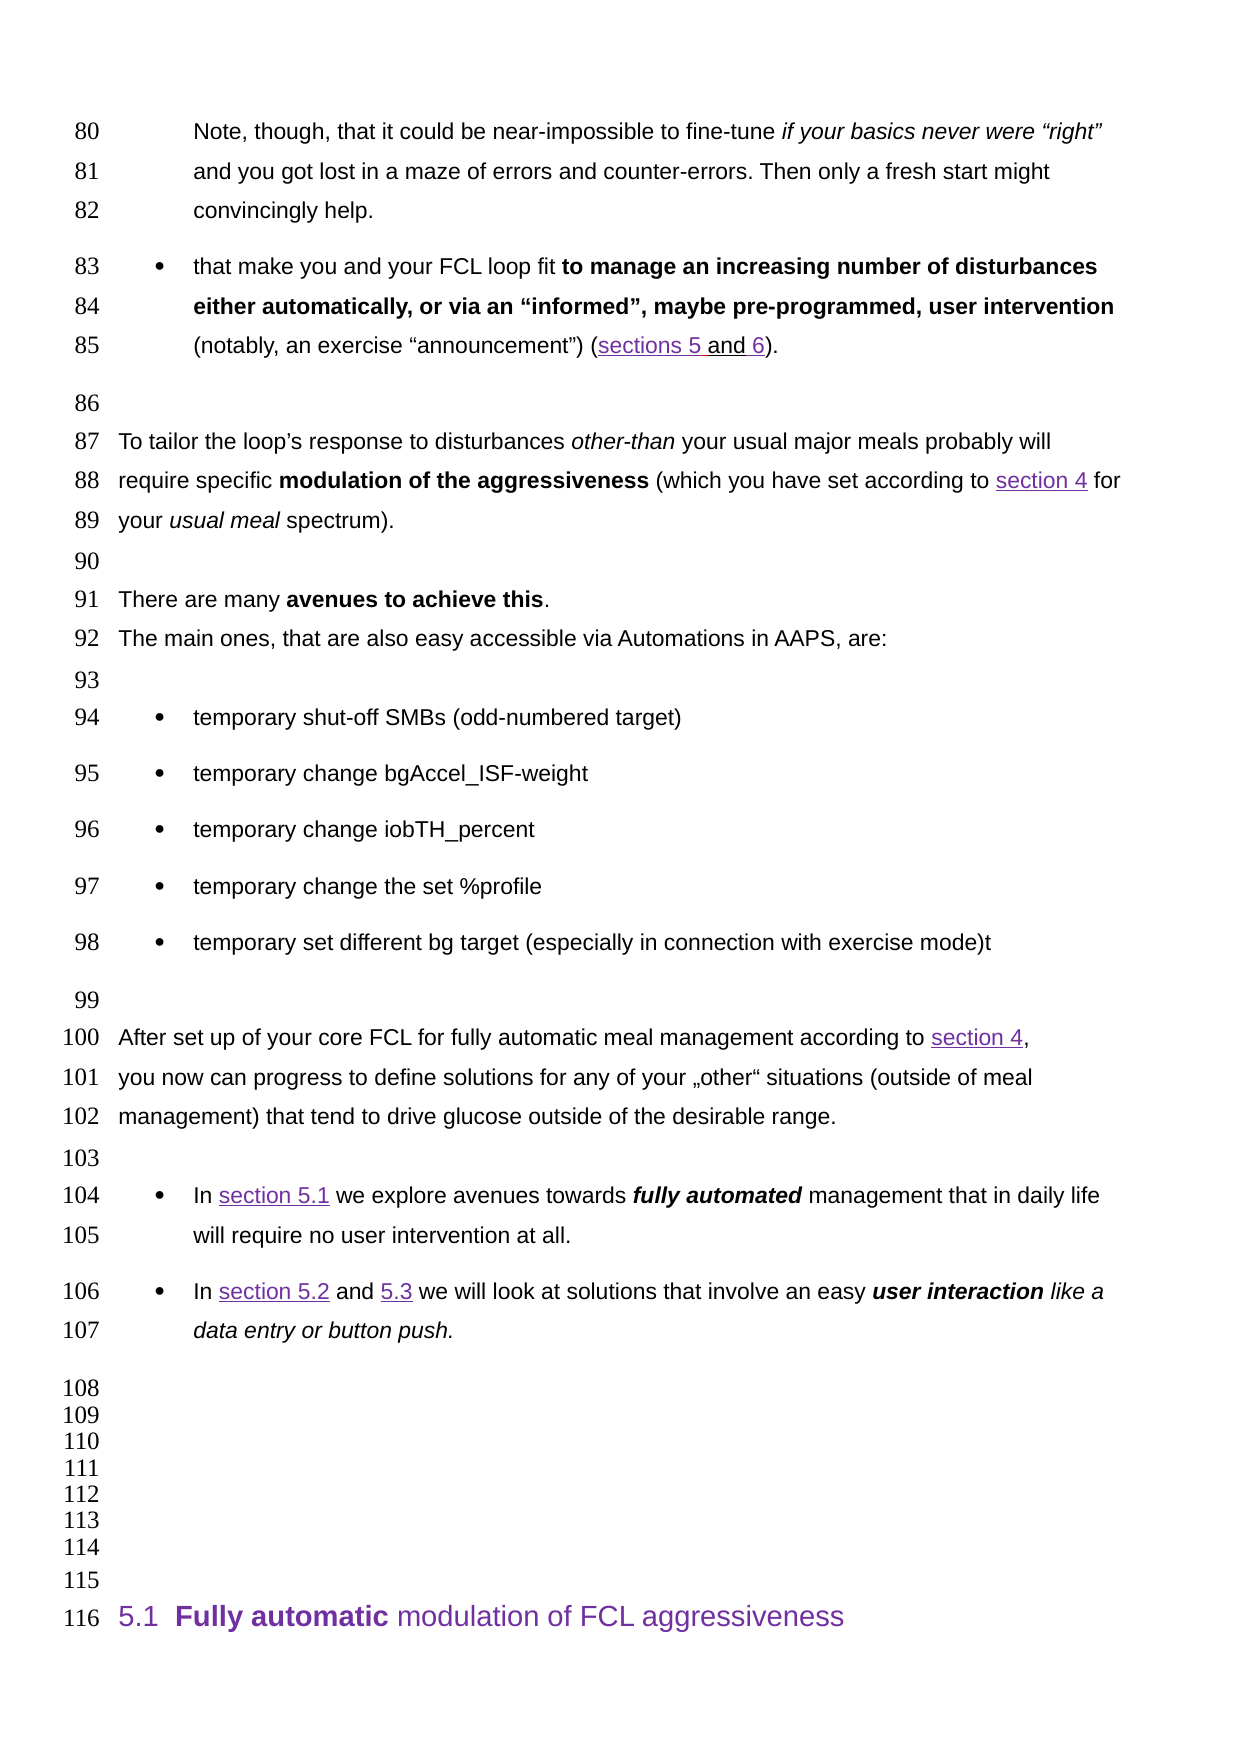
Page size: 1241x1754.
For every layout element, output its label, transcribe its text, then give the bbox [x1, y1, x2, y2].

text After set up of your core FCL for fully automatic meal management according to section 4, [118, 1024, 1122, 1051]
list temporary change bgAccel_ISF-weight [156, 760, 1122, 787]
list In section 5.1 we explore avenues towards fully automated management that in daily life will require no user intervention at all. [156, 1182, 1122, 1248]
text you now can progress to define solutions for any of your „other“ situations (outside of meal management) that tend to drive glucose outside of the desirable range. [118, 1064, 1122, 1130]
text There are many avenues to achieve this. The main ones, that are also easy accessible via Automations in AAPS, are: [118, 586, 1122, 652]
text To tailor the loop’s response to disturbances other-than your usual major meals probably will require specific modulation of the aggressiveness (which you have set according to section 4 for your usual meal spectrum). [118, 428, 1122, 533]
list In section 5.2 and 5.3 we will look at solutions that involve an easy user interaction like a data entry or button push. [156, 1278, 1122, 1344]
list temporary set different bg target (especially in connection with exercise mode)t [156, 929, 1122, 955]
list that make you and your FCL loop fit to manage an increasing number of disturbances either automatically, or via an “informed”, maybe pre-programmed, user intervention (notably, an exercise “announcement”) (sections 5 and 6). [156, 253, 1122, 358]
list temporary shut-off SMBs (odd-numbered target) [156, 704, 1122, 731]
text 5.1 Fully automatic modulation of FCL aggressiveness [118, 1599, 1122, 1632]
list temporary change the set %profile [156, 873, 1122, 899]
list Note, though, that it could be near-impossible to fine-tune if your basics never were “right” and you got lost in a maze of errors and counter-errors. Then only a fresh start might convincingly help. [193, 118, 1122, 223]
list temporary change iobTH_percent [156, 816, 1122, 843]
